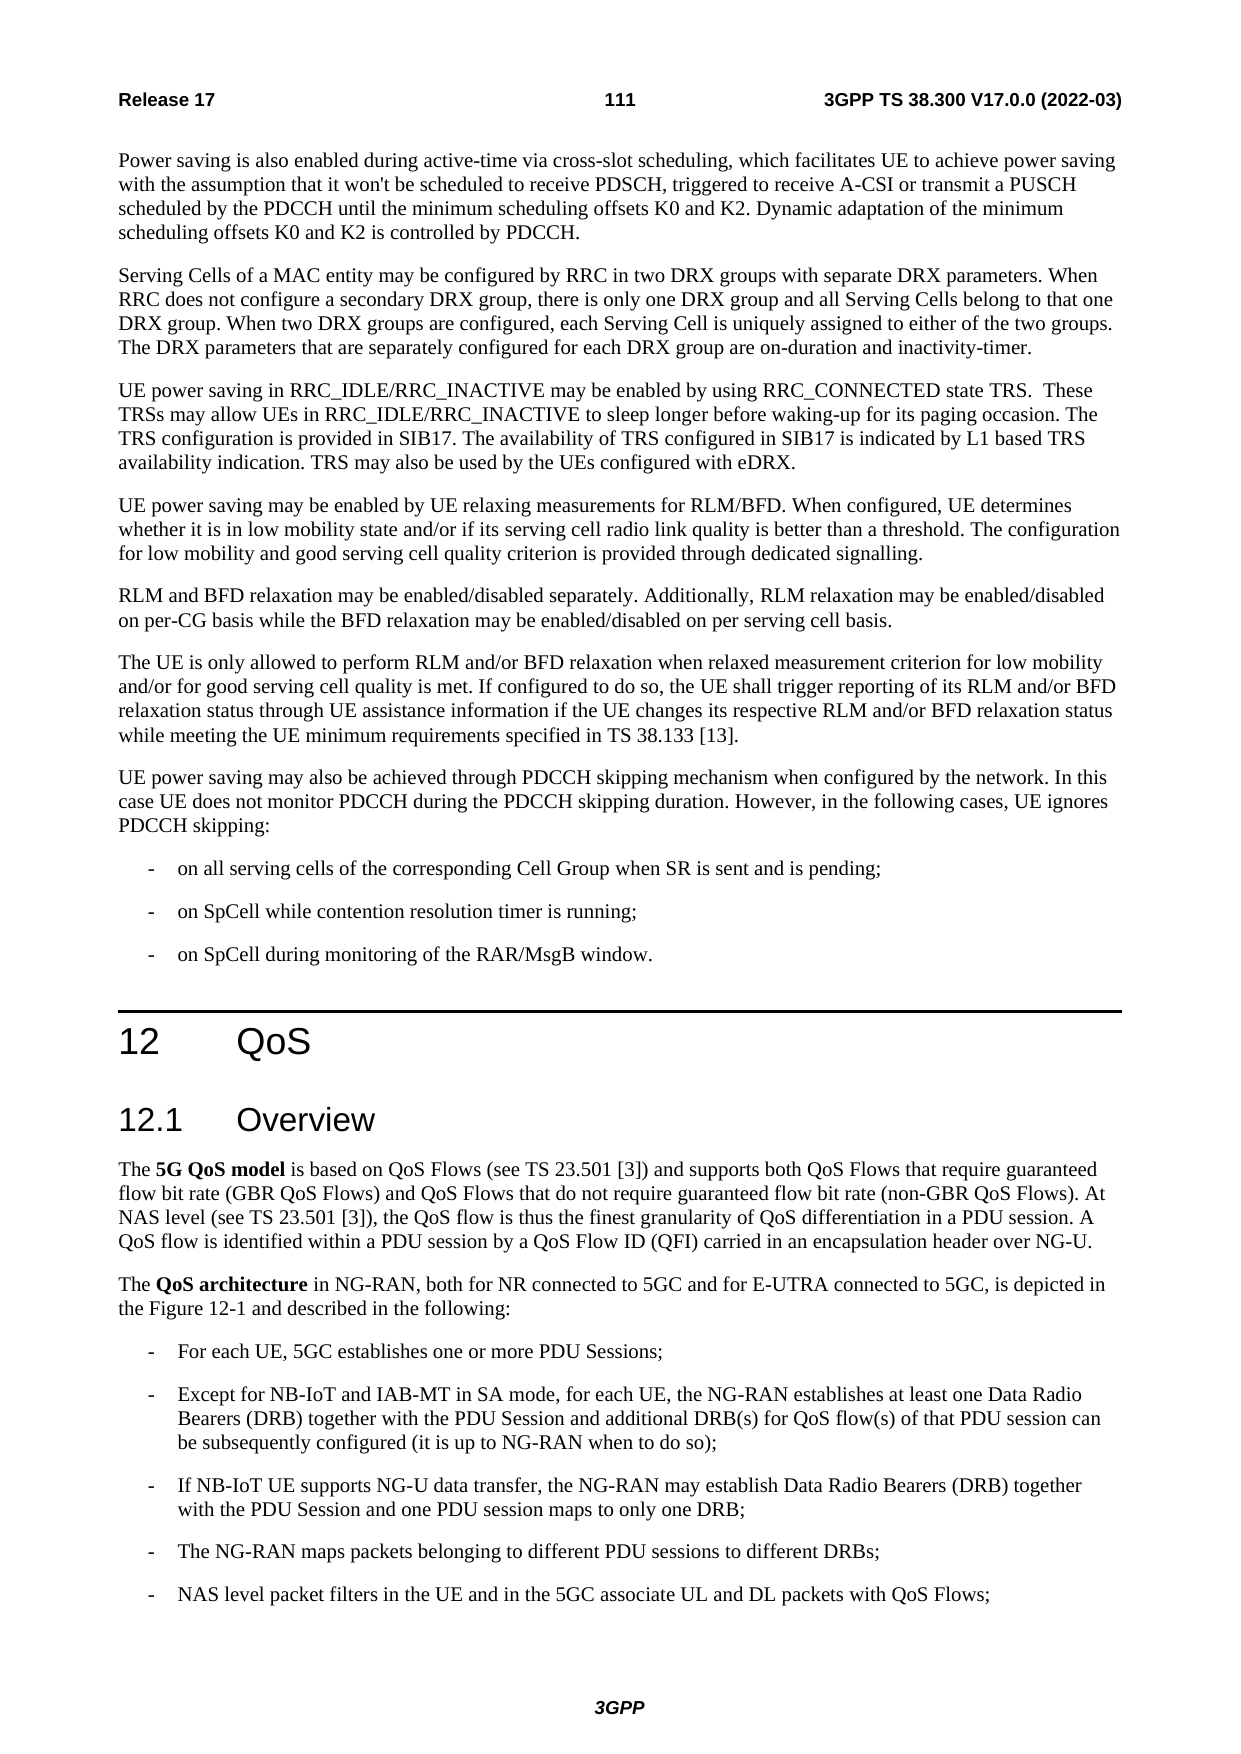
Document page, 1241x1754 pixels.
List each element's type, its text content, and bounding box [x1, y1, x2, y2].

text - on all serving cells of the corresponding Cell Group when SR is sent and is pending; [148, 856, 1122, 880]
text - on SpCell during monitoring of the RAR/MsgB window. [148, 942, 1122, 966]
text UE power saving may be enabled by UE relaxing measurements for RLM/BFD. When configured, UE determines whether it is in low mobility state and/or if its serving cell radio link quality is better than a threshold. The configuration for low mobility and good serving cell quality criterion is provided through dedicated signalling. [118, 492, 1122, 565]
subtitle 12 QoS [118, 1013, 1122, 1062]
text - NAS level packet filters in the UE and in the 5GC associate UL and DL packets with QoS Flows; [148, 1582, 1122, 1606]
text Power saving is also enabled during active-time via cross-slot scheduling, which facilitates UE to achieve power saving with the assumption that it won't be scheduled to receive PDSCH, triggered to receive A-CSI or transmit a PUSCH scheduled by the PDCCH until the minimum scheduling offsets K0 and K2. Dynamic adaptation of the minimum scheduling offsets K0 and K2 is controlled by PDCCH. [118, 147, 1122, 244]
text UE power saving may also be achieved through PDCCH skipping mechanism when configured by the network. In this case UE does not monitor PDCCH during the PDCCH skipping duration. However, in the following cases, UE ignores PDCCH skipping: [118, 765, 1122, 837]
text - on SpCell while contention resolution timer is running; [148, 899, 1122, 923]
text UE power saving in RRC_IDLE/RRC_INACTIVE may be enabled by using RRC_CONNECTED state TRS. These TRSs may allow UEs in RRC_IDLE/RRC_INACTIVE to sleep longer before waking-up for its paging occasion. The TRS configuration is provided in SIB17. The availability of TRS configured in SIB17 is indicated by L1 based TRS availability indication. TRS may also be used by the UEs configured with eDRX. [118, 377, 1122, 474]
text Serving Cells of a MAC entity may be configured by RRC in two DRX groups with separate DRX parameters. When RRC does not configure a secondary DRX group, there is only one DRX group and all Serving Cells belong to that one DRX group. When two DRX groups are configured, each Serving Cell is uniquely assigned to either of the two groups. The DRX parameters that are separately configured for each DRX group are on-duration and inactivity-timer. [118, 262, 1122, 359]
text The QoS architecture in NG-RAN, both for NR connected to 5GC and for E-UTRA connected to 5GC, is depicted in the Figure 12-1 and described in the following: [118, 1272, 1122, 1320]
text RLM and BFD relaxation may be enabled/disabled separately. Additionally, RLM relaxation may be enabled/disabled on per-CG basis while the BFD relaxation may be enabled/disabled on per serving cell basis. [118, 583, 1122, 632]
text The UE is only allowed to perform RLM and/or BFD relaxation when relaxed measurement criterion for low mobility and/or for good serving cell quality is met. If configured to do so, the UE shall trigger reporting of its RLM and/or BFD relaxation status through UE assistance information if the UE changes its respective RLM and/or BFD relaxation status while meeting the UE minimum requirements specified in TS 38.133 [13]. [118, 650, 1122, 747]
text The 5G QoS model is based on QoS Flows (see TS 23.501 [3]) and supports both QoS Flows that require guaranteed flow bit rate (GBR QoS Flows) and QoS Flows that do not require guaranteed flow bit rate (non-GBR QoS Flows). At NAS level (see TS 23.501 [3]), the QoS flow is thus the finest granularity of QoS differentiation in a PDU session. A QoS flow is identified within a PDU session by a QoS Flow ID (QFI) carried in an encapsulation header over NG-U. [118, 1157, 1122, 1253]
text - If NB-IoT UE supports NG-U data transfer, the NG-RAN may establish Data Radio Bearers (DRB) together with the PDU Session and one PDU session maps to only one DRB; [148, 1472, 1122, 1521]
subtitle 12.1 Overview [118, 1100, 1122, 1138]
text - The NG-RAN maps packets belonging to different PDU sessions to different DRBs; [148, 1539, 1122, 1563]
text - For each UE, 5GC establishes one or more PDU Sessions; [148, 1339, 1122, 1363]
text - Except for NB-IoT and IAB-MT in SA mode, for each UE, the NG-RAN establishes at least one Data Radio Bearers (DRB) together with the PDU Session and additional DRB(s) for QoS flow(s) of that PDU session can be subsequently configured (it is up to NG-RAN when to do so); [148, 1382, 1122, 1454]
